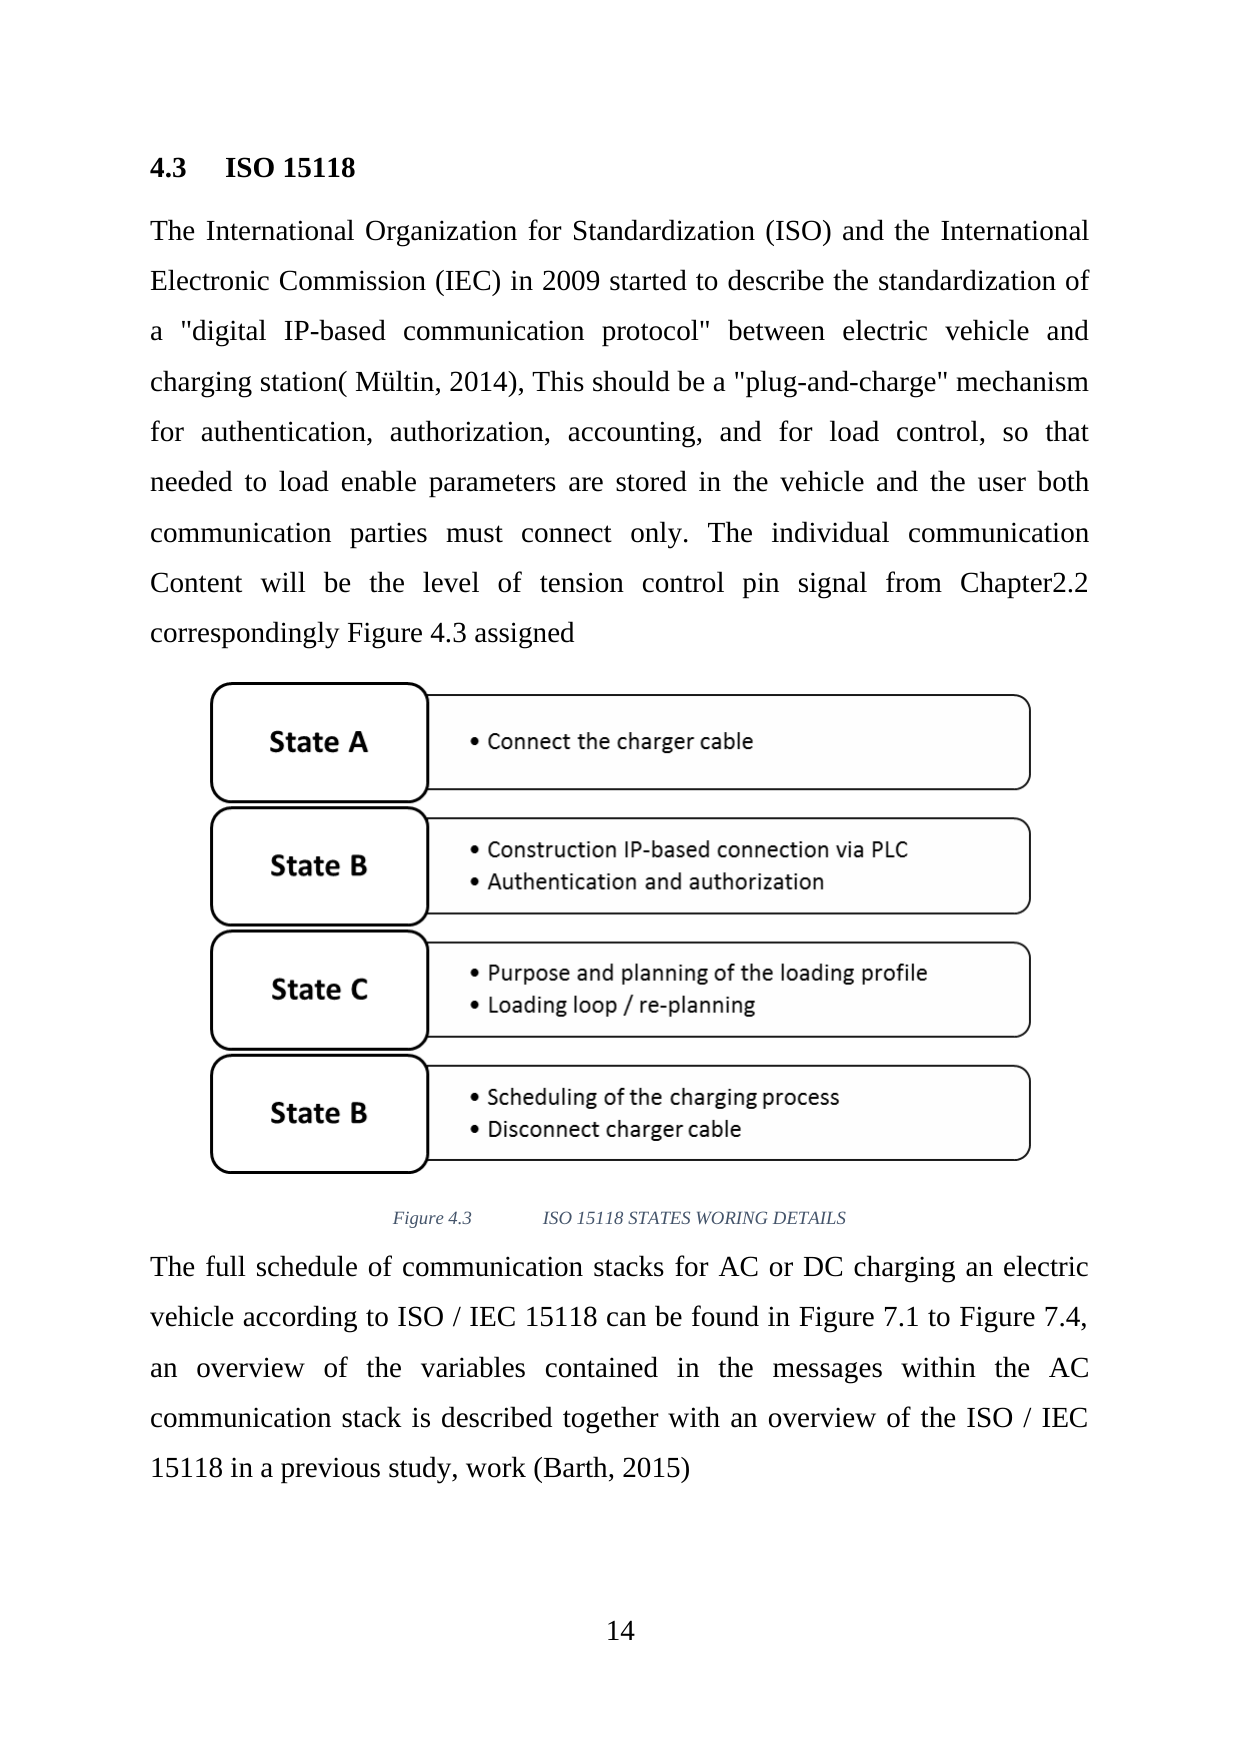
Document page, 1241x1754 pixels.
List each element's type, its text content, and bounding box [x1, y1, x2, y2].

text The full schedule of communication stacks for AC or DC charging an electric vehicle according to ISO / IEC 15118 can be found in Figure 7.1 to Figure 7.4, an overview of the variables contained in the messages within the AC communication stack is described together with an overview of the ISO / IEC 15118 in a previous study, work (Barth, 2015) [150, 1249, 1090, 1484]
picture [150, 682, 1090, 1174]
subtitle ISO 15118 [150, 150, 1090, 183]
text The International Organization for Standardization (ISO) and the International Electronic Commission (IEC) in 2009 started to describe the standardization of a "digital IP-based communication protocol" between electric vehicle and charging station( Mültin, 2014), This should be a "plug-and-charge" mechanism for authentication, authorization, accounting, and for load control, so that needed to load enable parameters are stored in the vehicle and the user both communication parties must connect only. The individual communication Content will be the level of tension control pin signal from Chapter2.2 correspondingly Figure 4.3 assigned [150, 213, 1090, 649]
